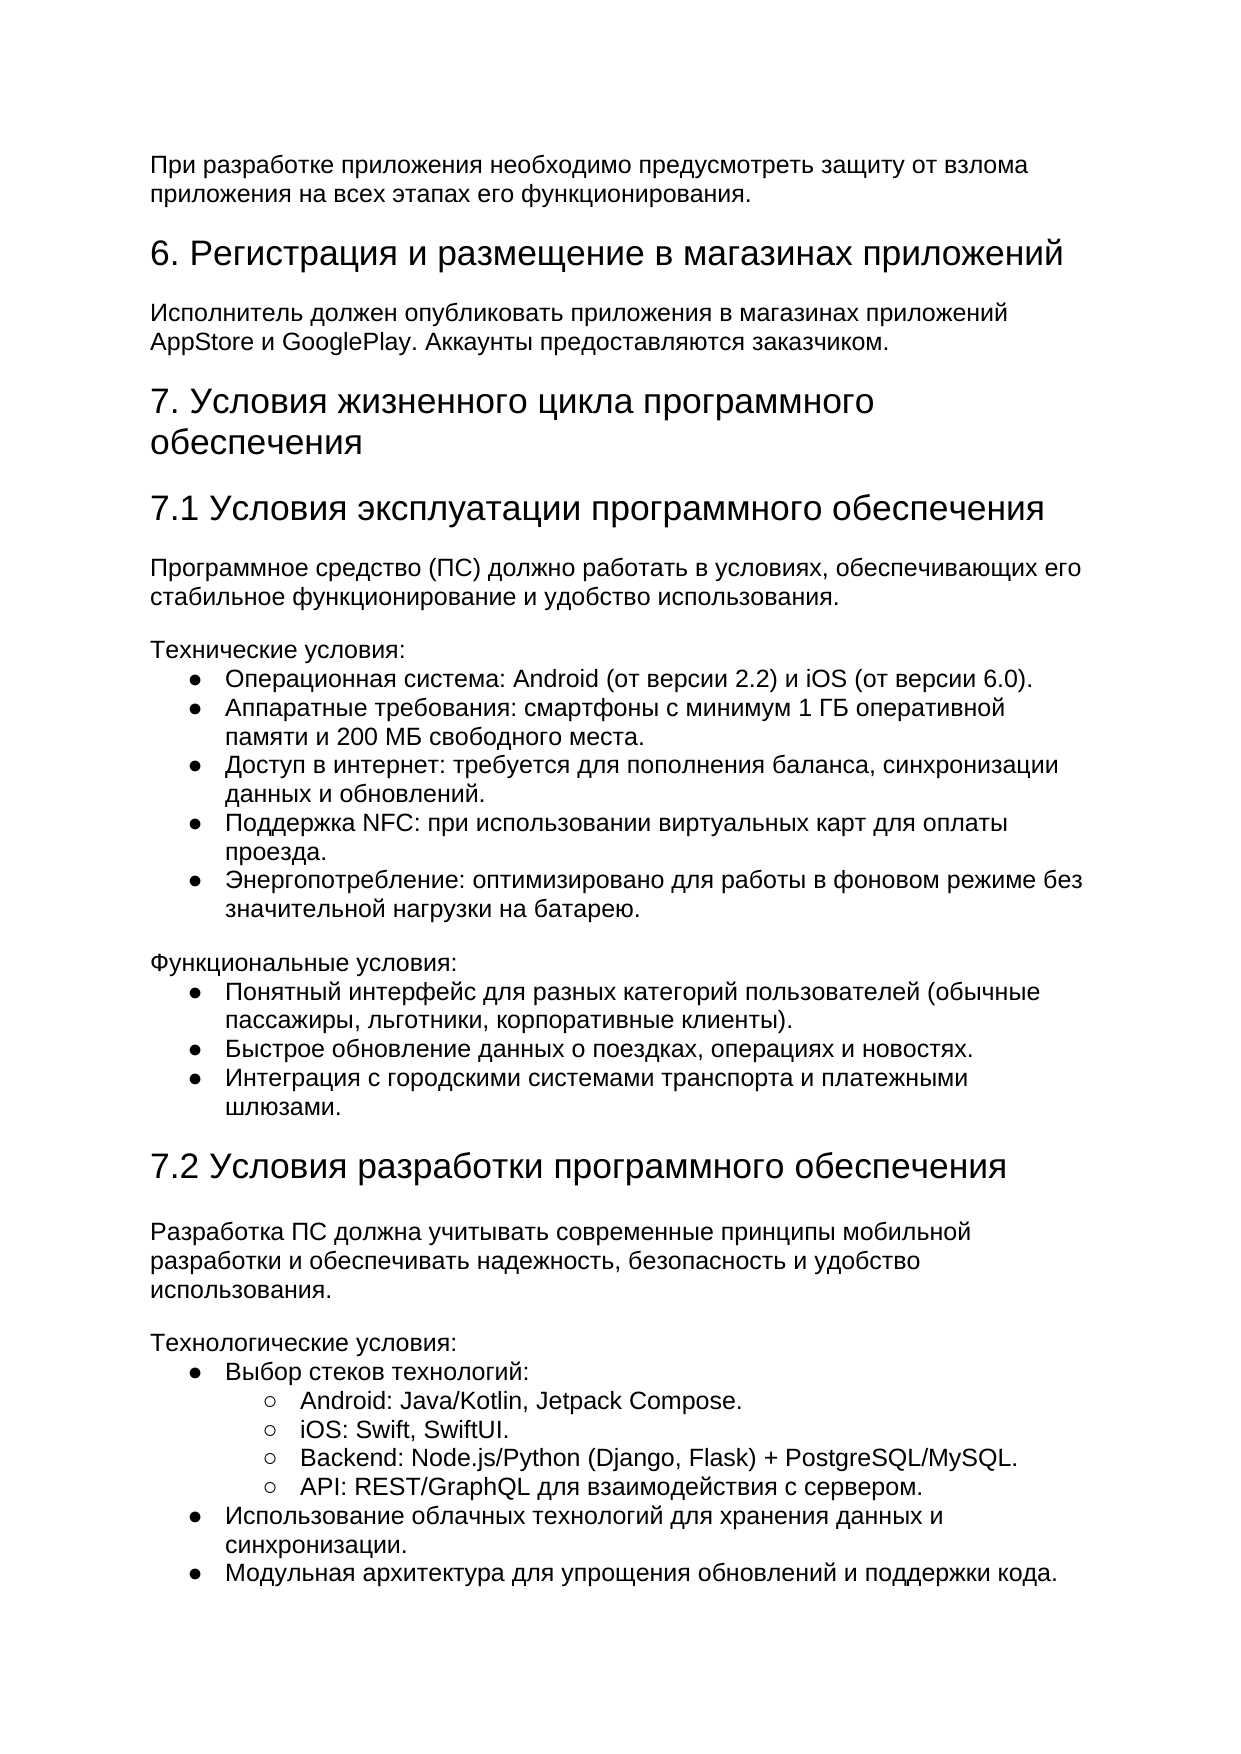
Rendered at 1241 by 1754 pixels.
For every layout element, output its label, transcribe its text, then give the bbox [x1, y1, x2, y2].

text 7.2 Условия разработки программного обеспечения [150, 1145, 1090, 1186]
list Быстрое обновление данных о поездках, операциях и новостях. [187, 1034, 1090, 1063]
list Операционная система: Android (от версии 2.2) и iOS (от версии 6.0). [187, 664, 1090, 693]
list Backend: Node.js/Python (Django, Flask) + PostgreSQL/MySQL. [262, 1443, 1090, 1472]
list Android: Java/Kotlin, Jetpack Compose. [262, 1386, 1090, 1415]
text Разработка ПС должна учитывать современные принципы мобильной разработки и обеспечивать надежность, безопасность и удобство использования. [150, 1217, 1090, 1303]
list Доступ в интернет: требуется для пополнения баланса, синхронизации данных и обновлений. [187, 750, 1090, 808]
subtitle Технические условия: [150, 635, 1090, 664]
text 7.1 Условия эксплуатации программного обеспечения [150, 487, 1090, 528]
list iOS: Swift, SwiftUI. [262, 1415, 1090, 1443]
list Поддержка NFC: при использовании виртуальных карт для оплаты проезда. [187, 808, 1090, 865]
subtitle Функциональные условия: [150, 948, 1090, 977]
list Интеграция с городскими системами транспорта и платежными шлюзами. [187, 1063, 1090, 1120]
list Модульная архитектура для упрощения обновлений и поддержки кода. [187, 1558, 1090, 1587]
list Выбор стеков технологий: [187, 1357, 1090, 1386]
list Использование облачных технологий для хранения данных и синхронизации. [187, 1501, 1090, 1558]
text Исполнитель должен опубликовать приложения в магазинах приложений AppStore и GooglePlay. Аккаунты предоставляются заказчиком. [150, 298, 1090, 356]
subtitle Технологические условия: [150, 1328, 1090, 1357]
list Понятный интерфейс для разных категорий пользователей (обычные пассажиры, льготники, корпоративные клиенты). [187, 977, 1090, 1034]
list Энергопотребление: оптимизировано для работы в фоновом режиме без значительной нагрузки на батарею. [187, 865, 1090, 923]
text При разработке приложения необходимо предусмотреть защиту от взлома приложения на всех этапах его функционирования. [150, 150, 1090, 207]
text 6. Регистрация и размещение в магазинах приложений [150, 232, 1090, 273]
list Аппаратные требования: смартфоны с минимум 1 ГБ оперативной памяти и 200 МБ свободного места. [187, 693, 1090, 750]
text 7. Условия жизненного цикла программного обеспечения [150, 381, 1090, 462]
list API: REST/GraphQL для взаимодействия с сервером. [262, 1472, 1090, 1501]
text Программное средство (ПС) должно работать в условиях, обеспечивающих его стабильное функционирование и удобство использования. [150, 553, 1090, 610]
